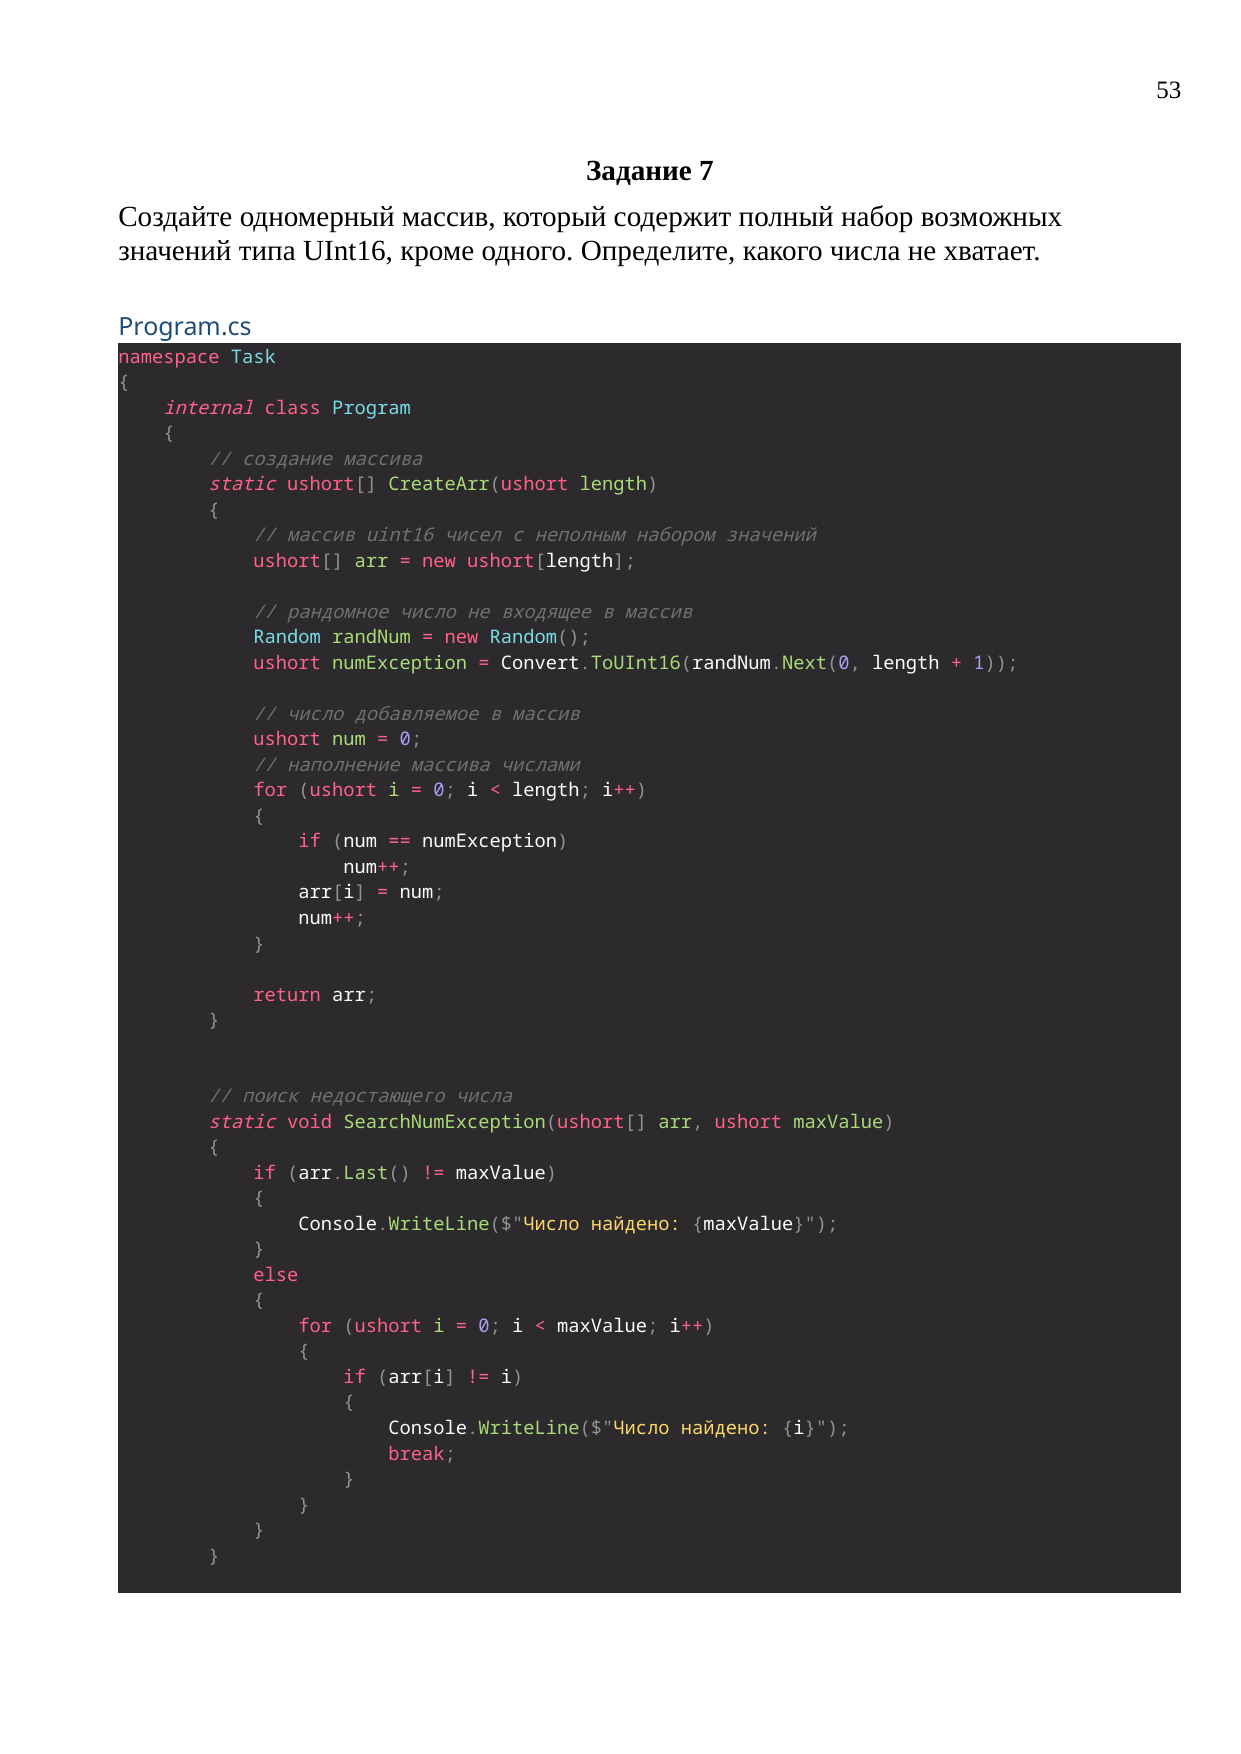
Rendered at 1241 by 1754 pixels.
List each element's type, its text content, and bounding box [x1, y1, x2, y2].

text } [118, 1465, 1181, 1491]
text internal class Program [118, 394, 1181, 419]
text arr[i] = num; [118, 879, 1181, 904]
text { [118, 1184, 1181, 1210]
text { [118, 802, 1181, 828]
text Console.WriteLine($"Число найдено: {maxValue}"); [118, 1210, 1181, 1236]
text // число добавляемое в массив [118, 700, 1181, 726]
text ushort numException = Convert.ToUInt16(randNum.Next(0, length + 1)); [118, 649, 1181, 675]
text // массив uint16 чисел с неполным набором значений [118, 522, 1181, 547]
text break; [118, 1440, 1181, 1465]
text } [118, 930, 1181, 955]
subtitle Program.cs [118, 309, 1181, 343]
text ushort num = 0; [118, 726, 1181, 751]
text } [118, 1491, 1181, 1516]
text // наполнение массива числами [118, 751, 1181, 777]
text // рандомное число не входящее в массив [118, 598, 1181, 624]
text return arr; [118, 981, 1181, 1006]
text { [118, 1287, 1181, 1312]
text static void SearchNumException(ushort[] arr, ushort maxValue) [118, 1108, 1181, 1133]
text { [118, 1389, 1181, 1414]
text Console.WriteLine($"Число найдено: {i}"); [118, 1414, 1181, 1440]
text Random randNum = new Random(); [118, 624, 1181, 649]
text for (ushort i = 0; i < maxValue; i++) [118, 1312, 1181, 1338]
text else [118, 1261, 1181, 1287]
text } [118, 1516, 1181, 1542]
text } [118, 1542, 1181, 1567]
text } [118, 1006, 1181, 1032]
text Создайте одномерный массив, который содержит полный набор возможных значений типа UInt16, кроме одного. Определите, какого числа не хватает. [118, 199, 1181, 266]
text { [118, 368, 1181, 394]
text } [118, 1236, 1181, 1261]
text { [118, 419, 1181, 445]
subtitle Задание 7 [118, 153, 1181, 187]
text num++; [118, 853, 1181, 879]
text if (arr.Last() != maxValue) [118, 1159, 1181, 1184]
text { [118, 496, 1181, 522]
text if (arr[i] != i) [118, 1363, 1181, 1389]
text if (num == numException) [118, 828, 1181, 853]
text static ushort[] CreateArr(ushort length) [118, 471, 1181, 496]
text for (ushort i = 0; i < length; i++) [118, 777, 1181, 802]
text namespace Task [118, 343, 1181, 368]
text // поиск недостающего числа [118, 1082, 1181, 1108]
text { [118, 1338, 1181, 1363]
text num++; [118, 904, 1181, 930]
text { [118, 1133, 1181, 1159]
text ushort[] arr = new ushort[length]; [118, 547, 1181, 573]
text // создание массива [118, 445, 1181, 471]
